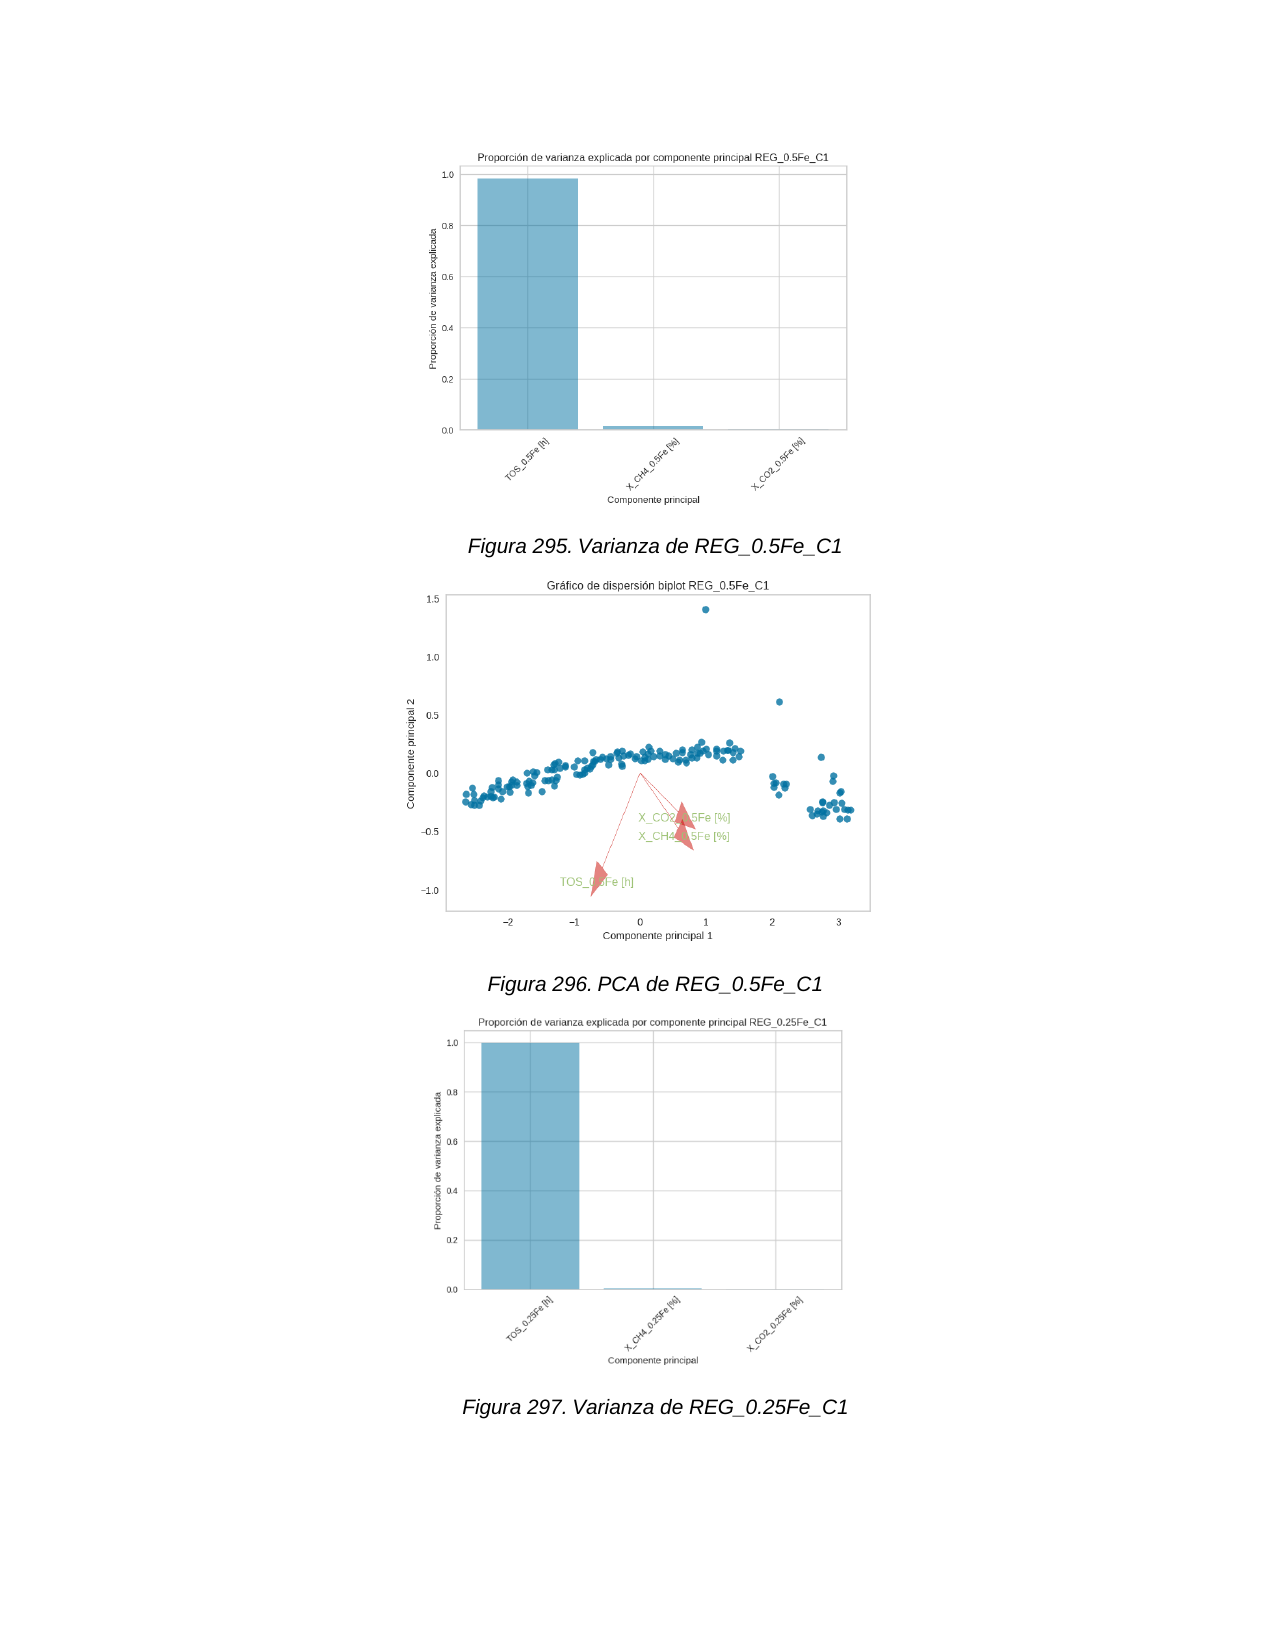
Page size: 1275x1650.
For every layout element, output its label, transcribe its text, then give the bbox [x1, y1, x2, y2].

picture [400, 575, 876, 947]
picture [423, 147, 852, 510]
text Varianza de REG_0.25Fe_C1 [215, 1395, 1098, 1419]
text PCA de REG_0.5Fe_C1 [215, 972, 1098, 996]
picture [428, 1012, 847, 1371]
text Varianza de REG_0.5Fe_C1 [215, 534, 1098, 558]
